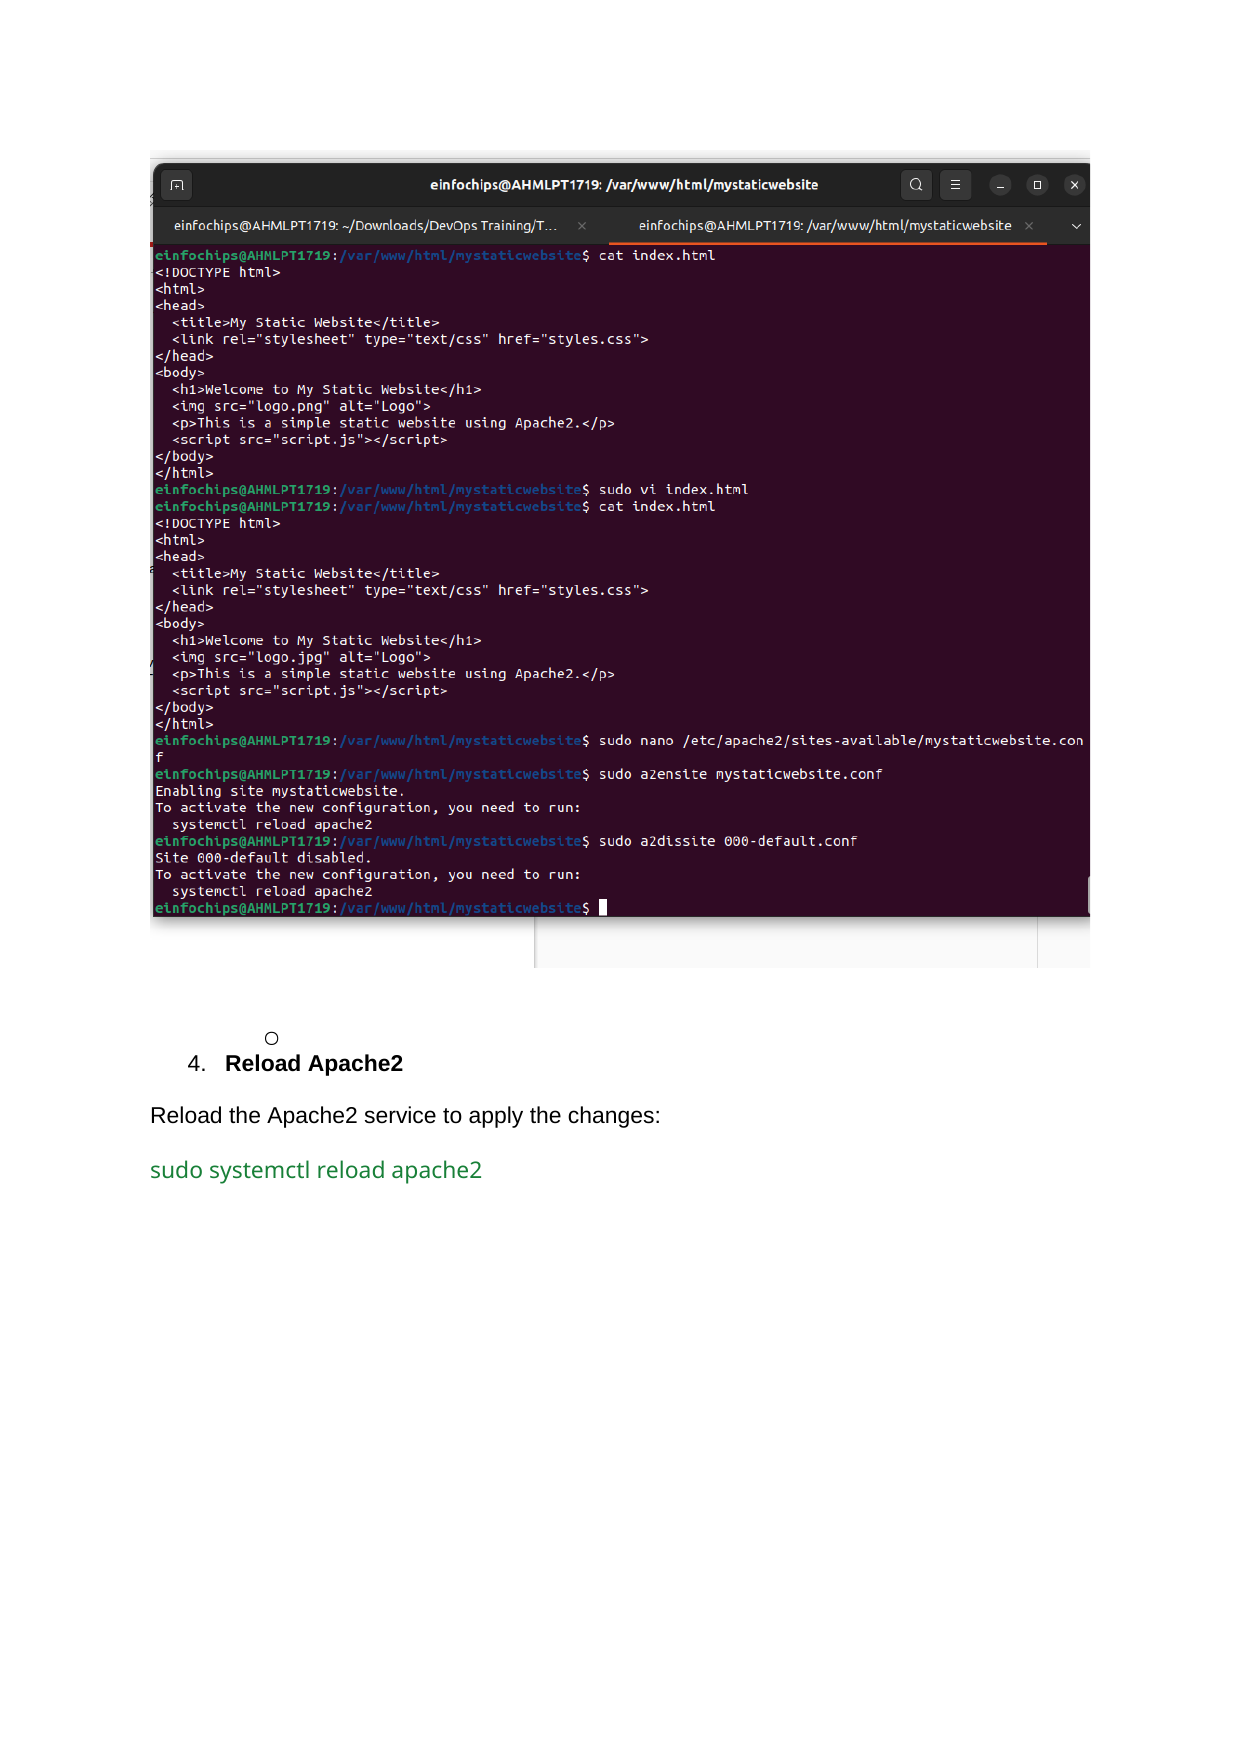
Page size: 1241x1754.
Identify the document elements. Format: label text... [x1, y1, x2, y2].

list Reload Apache2 [187, 1050, 1090, 1077]
text Reload the Apache2 service to apply the changes: sudo systemctl reload apache2 [150, 1102, 1090, 1186]
picture [150, 150, 1091, 968]
